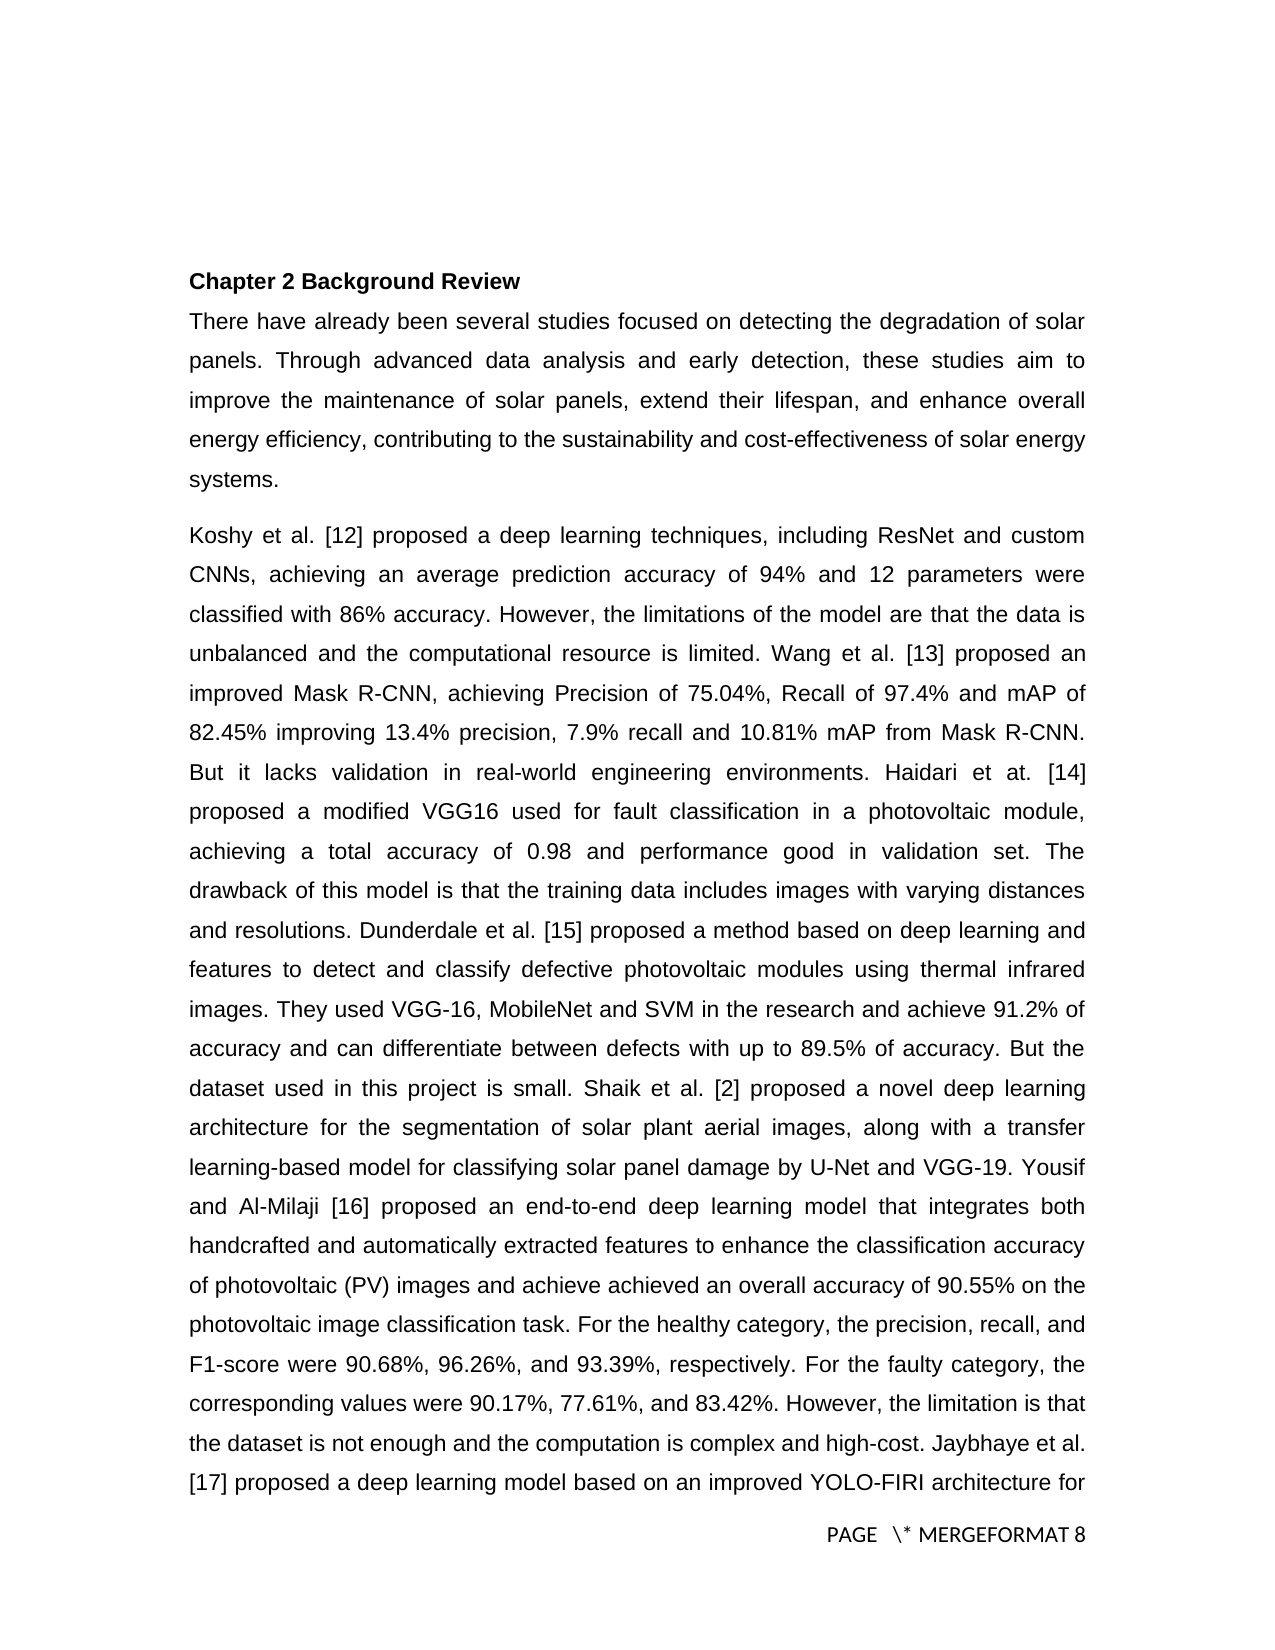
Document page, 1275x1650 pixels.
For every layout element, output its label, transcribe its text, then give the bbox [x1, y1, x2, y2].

text There have already been several studies focused on detecting the degradation of solar panels. Through advanced data analysis and early detection, these studies aim to improve the maintenance of solar panels, extend their lifespan, and enhance overall energy efficiency, contributing to the sustainability and cost-effectiveness of solar energy systems. [189, 308, 1086, 492]
subtitle Background Review [189, 268, 1086, 295]
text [189, 522, 1086, 1496]
